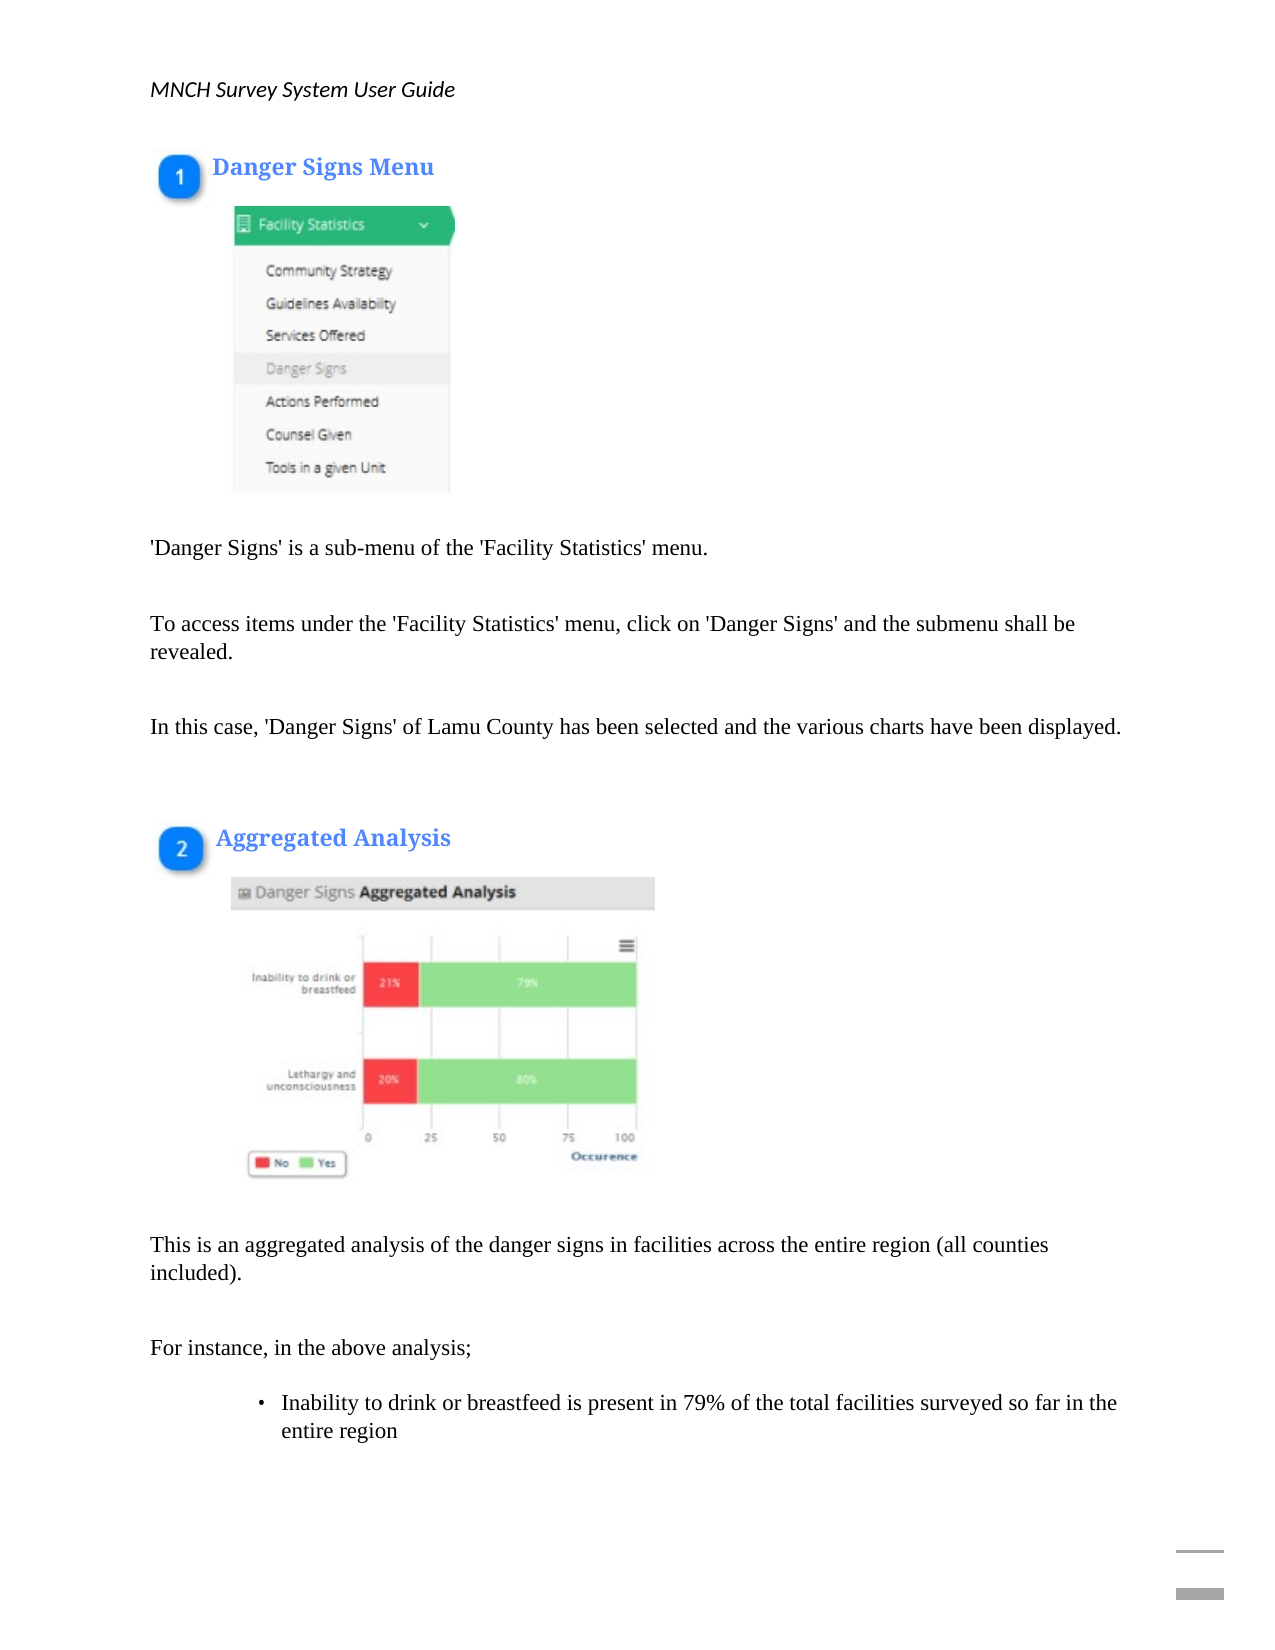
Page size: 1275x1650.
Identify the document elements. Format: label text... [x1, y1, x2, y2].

text This is an aggregated analysis of the danger signs in facilities across the entire region (all counties included). [150, 1231, 1125, 1286]
picture [153, 149, 212, 211]
list Inability to drink or breastfeed is present in 79% of the total facilities surveyed so far in the entire region [257, 1388, 1124, 1443]
text In this case, 'Danger Signs' of Lamu County has been selected and the various charts have been displayed. [150, 713, 1125, 740]
picture [153, 821, 216, 883]
picture [231, 877, 655, 1189]
text For instance, in the above analysis; [150, 1334, 1125, 1361]
picture [226, 206, 455, 493]
text 'Danger Signs' is a sub-menu of the 'Facility Statistics' menu. [150, 534, 1125, 561]
text To access items under the 'Facility Statistics' menu, click on 'Danger Signs' and the submenu shall be revealed. [150, 610, 1125, 664]
